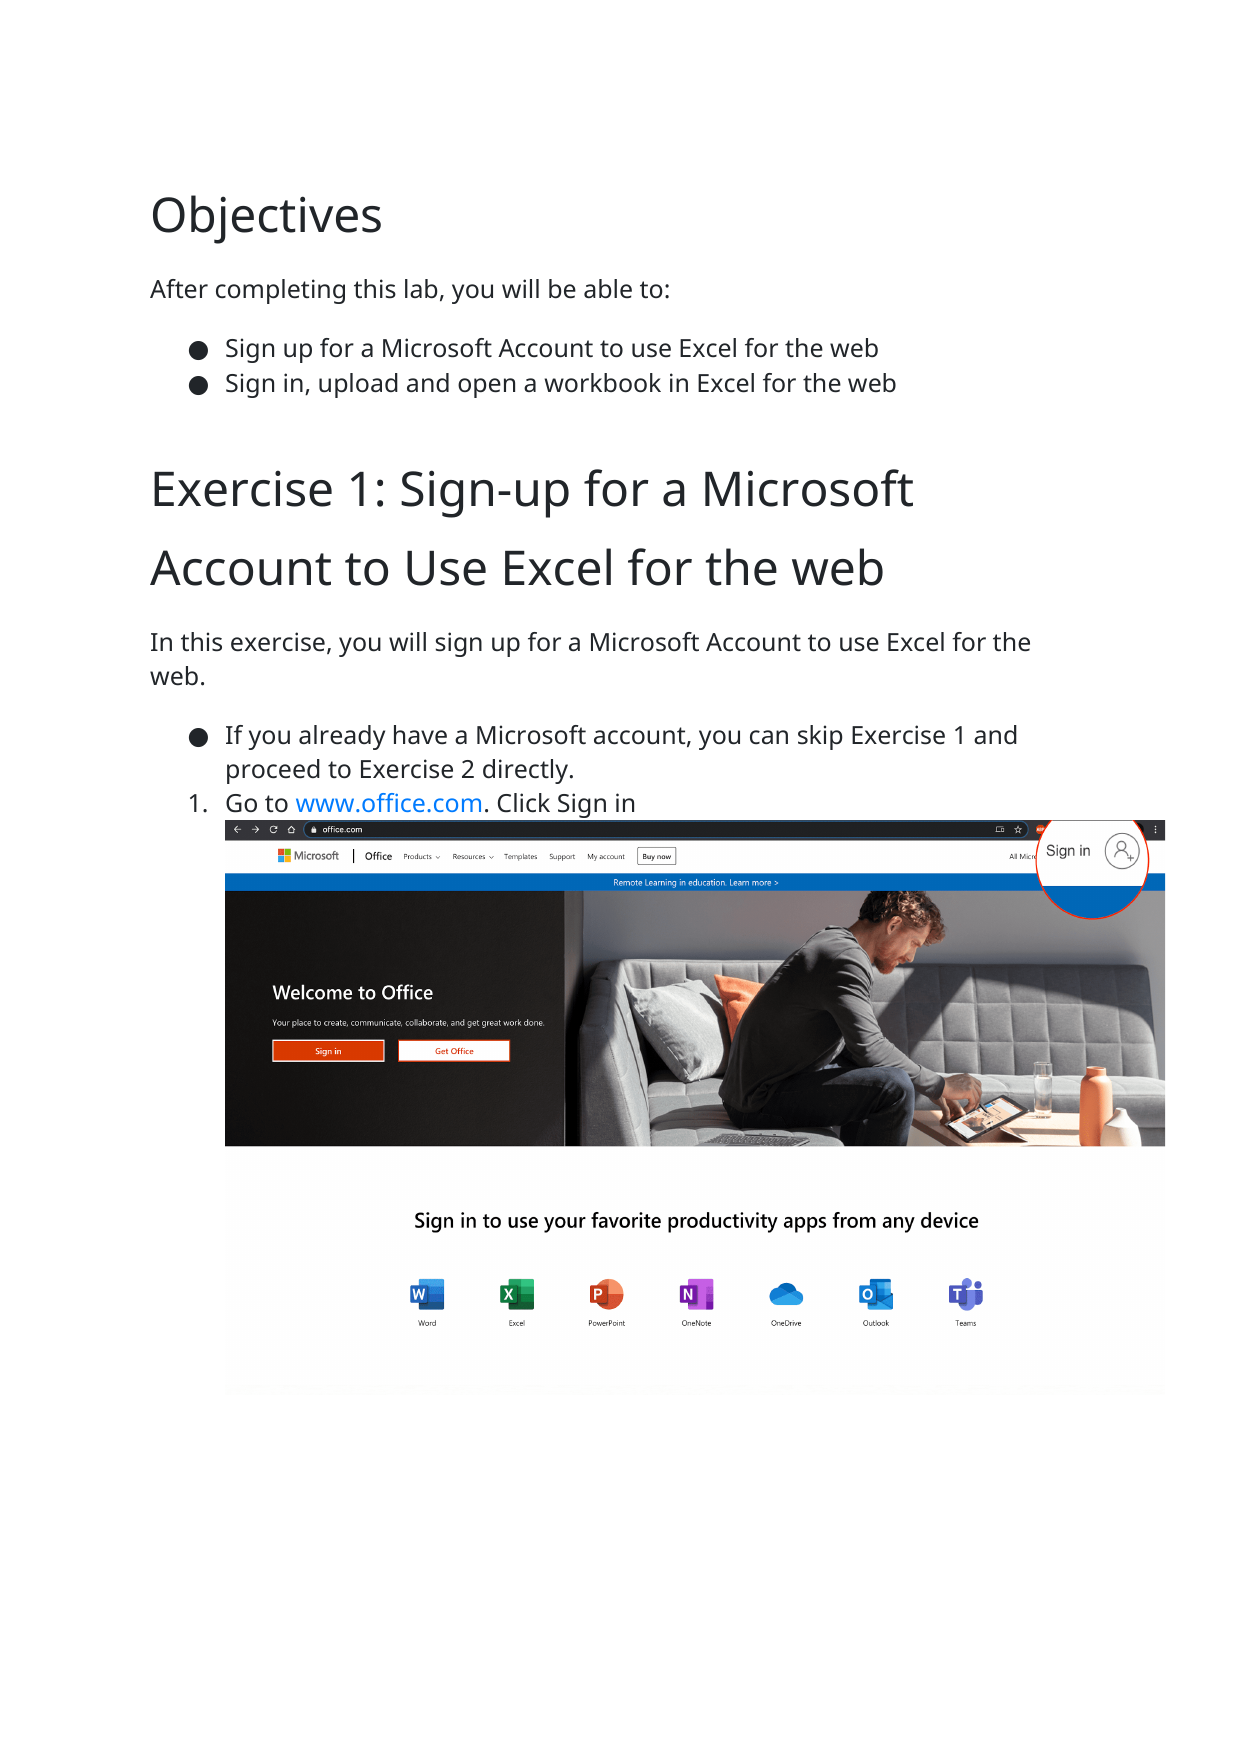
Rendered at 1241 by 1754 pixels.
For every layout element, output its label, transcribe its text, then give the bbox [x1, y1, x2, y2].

list Sign in, upload and open a workbook in Excel for the web [187, 365, 1090, 399]
list If you already have a Microsoft account, you can skip Exercise 1 and proceed to Exercise 2 directly. [187, 718, 1090, 786]
subtitle Exercise 1: Sign-up for a Microsoft Account to Use Excel for the web [150, 424, 1090, 599]
text After completing this lab, you will be able to: [150, 272, 1090, 306]
subtitle Objectives [150, 150, 1090, 247]
picture [225, 820, 1166, 1395]
list Sign up for a Microsoft Account to use Excel for the web [187, 331, 1090, 365]
text In this exercise, you will sign up for a Microsoft Account to use Excel for the web. [150, 625, 1090, 693]
